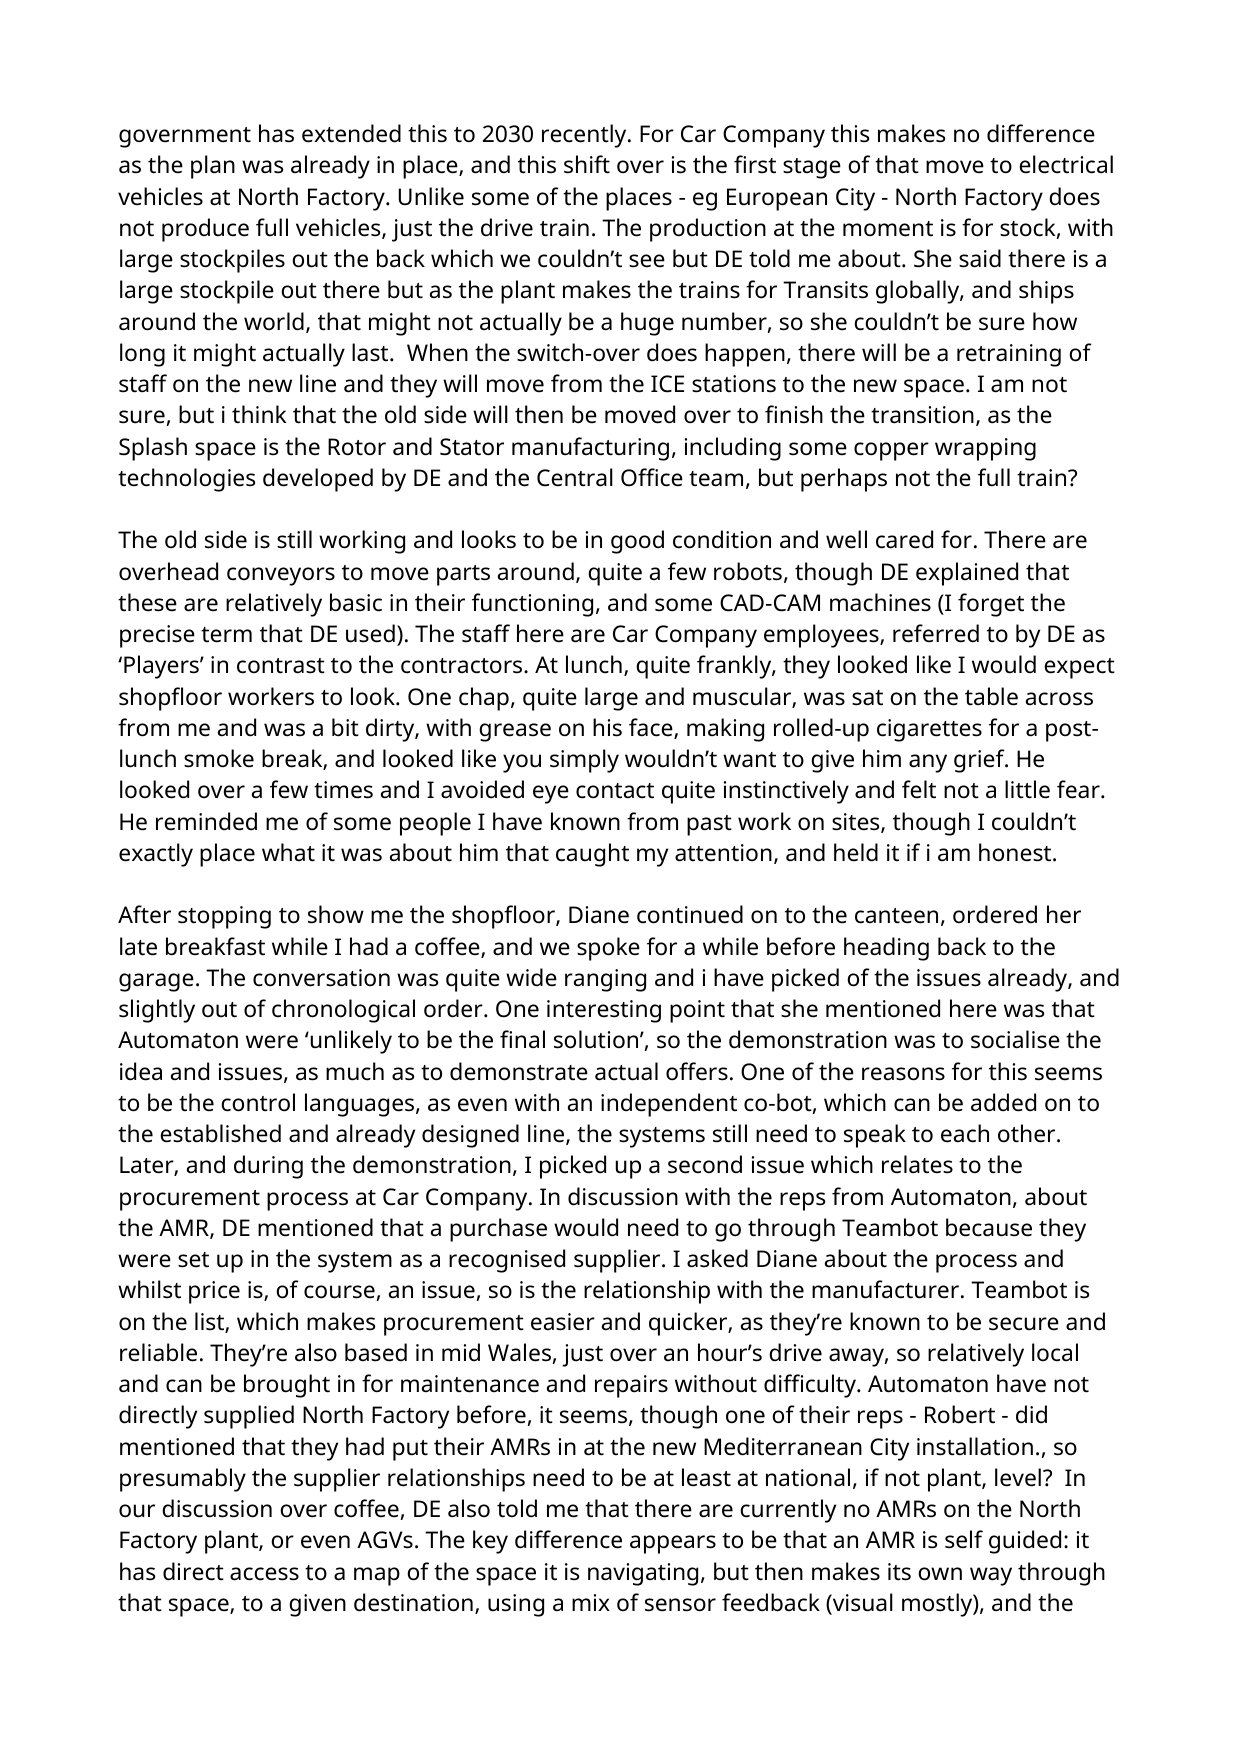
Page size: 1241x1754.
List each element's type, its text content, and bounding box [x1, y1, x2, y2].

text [118, 118, 1122, 493]
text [118, 899, 1122, 1618]
text The old side is still working and looks to be in good condition and well cared for. There are overhead conveyors to move parts around, quite a few robots, though DE explained that these are relatively basic in their functioning, and some CAD-CAM machines (I forget the precise term that DE used). The staff here are Car Company employees, referred to by DE as ‘Players’ in contrast to the contractors. At lunch, quite frankly, they looked like I would expect shopfloor workers to look. One chap, quite large and muscular, was sat on the table across from me and was a bit dirty, with grease on his face, making rolled-up cigarettes for a post-lunch smoke break, and looked like you simply wouldn’t want to give him any grief. He looked over a few times and I avoided eye contact quite instinctively and felt not a little fear. He reminded me of some people I have known from past work on sites, though I couldn’t exactly place what it was about him that caught my attention, and held it if i am honest. [118, 524, 1122, 868]
